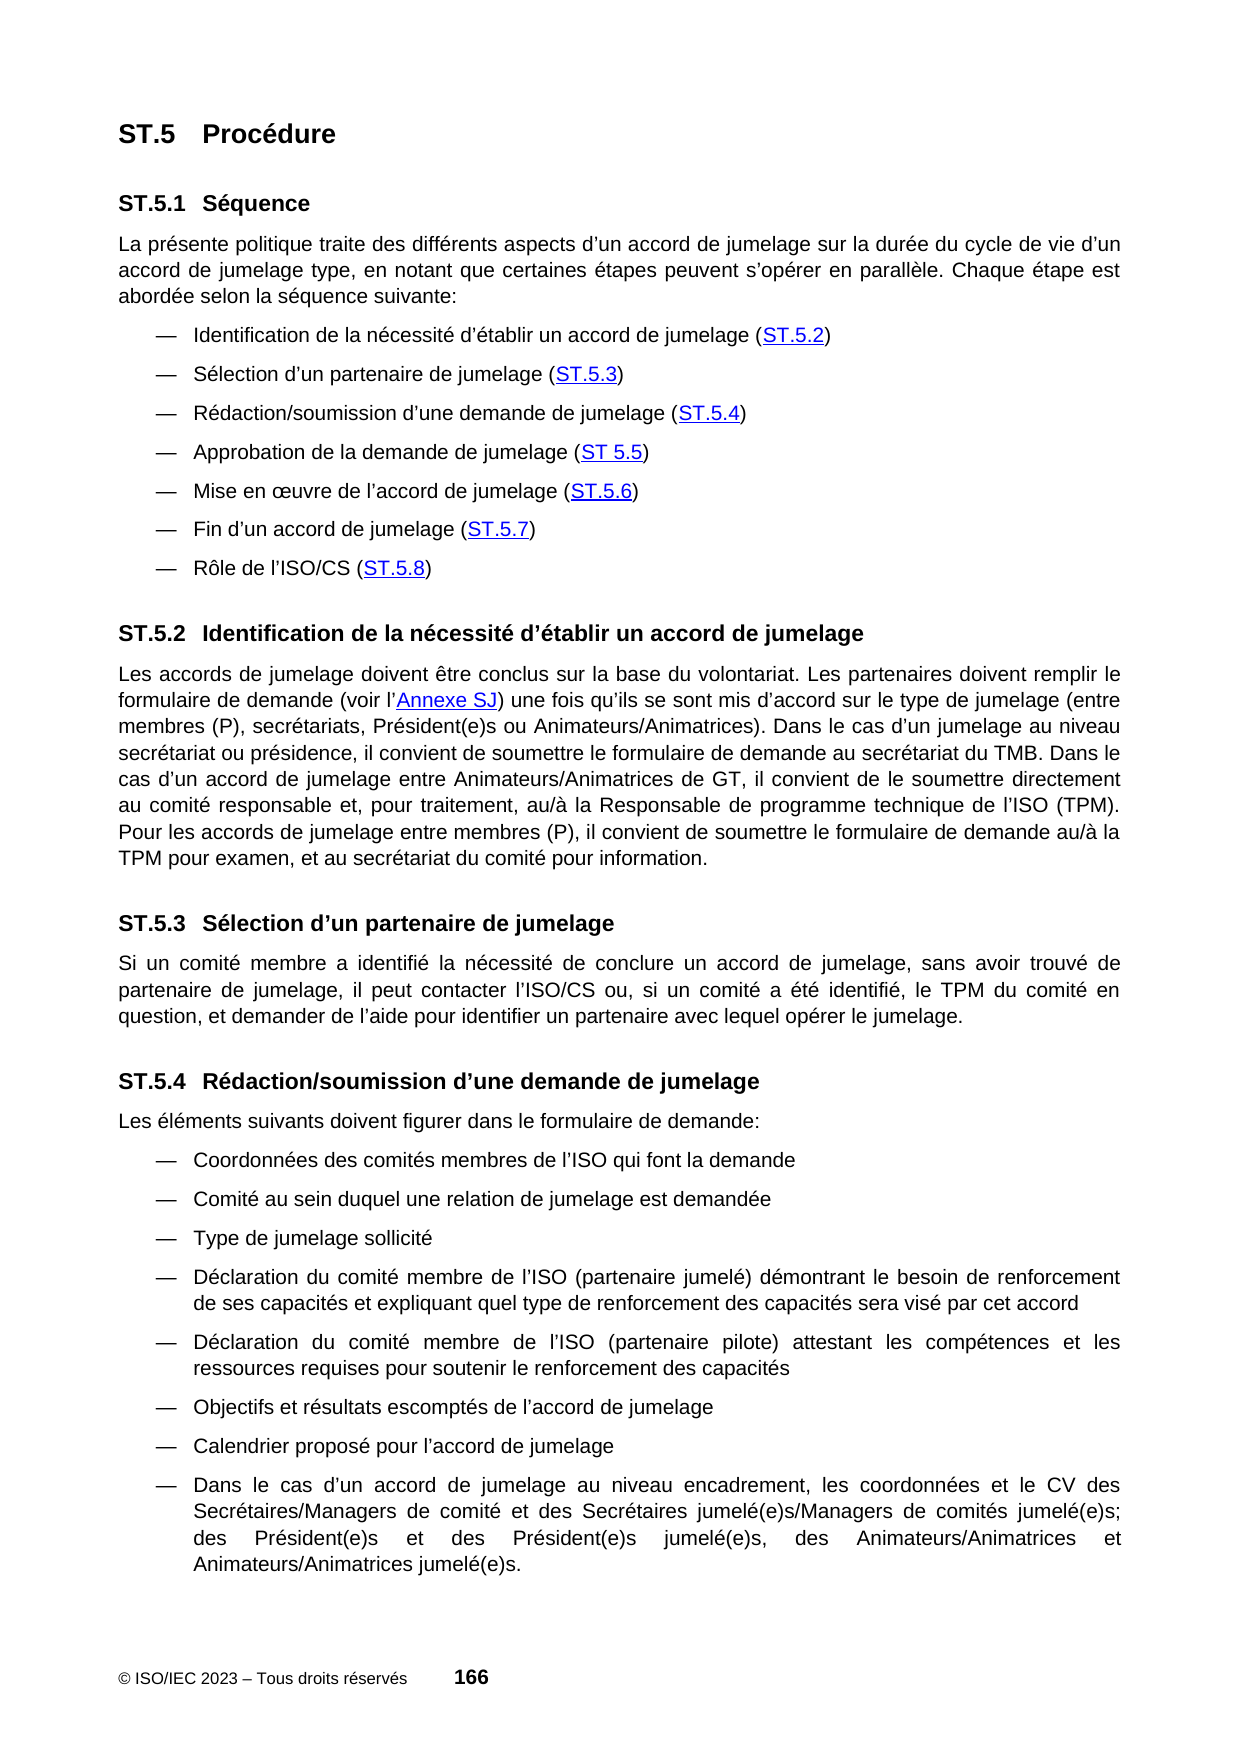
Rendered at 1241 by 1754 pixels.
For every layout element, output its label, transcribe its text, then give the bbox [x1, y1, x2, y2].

text Rédaction/soumission d’une demande de jumelage [118, 1068, 1122, 1094]
list Identification de la nécessité d’établir un accord de jumelage (ST.5.2) [156, 323, 1122, 347]
list Déclaration du comité membre de l’ISO (partenaire jumelé) démontrant le besoin de renforcement de ses capacités et expliquant quel type de renforcement des capacités sera visé par cet accord [156, 1265, 1122, 1315]
list Rôle de l’ISO/CS (ST.5.8) [156, 556, 1122, 580]
text Identification de la nécessité d’établir un accord de jumelage [118, 620, 1122, 646]
text Si un comité membre a identifié la nécessité de conclure un accord de jumelage, sans avoir trouvé de partenaire de jumelage, il peut contacter l’ISO/CS ou, si un comité a été identifié, le TPM du comité en question, et demander de l’aide pour identifier un partenaire avec lequel opérer le jumelage. [118, 951, 1122, 1028]
text Séquence [118, 190, 1122, 216]
list Fin d’un accord de jumelage (ST.5.7) [156, 517, 1122, 541]
list Coordonnées des comités membres de l’ISO qui font la demande [156, 1148, 1122, 1172]
list Sélection d’un partenaire de jumelage (ST.5.3) [156, 362, 1122, 386]
list Rédaction/soumission d’une demande de jumelage (ST.5.4) [156, 401, 1122, 425]
list Comité au sein duquel une relation de jumelage est demandée [156, 1187, 1122, 1211]
list Mise en œuvre de l’accord de jumelage (ST.5.6) [156, 478, 1122, 502]
text La présente politique traite des différents aspects d’un accord de jumelage sur la durée du cycle de vie d’un accord de jumelage type, en notant que certaines étapes peuvent s’opérer en parallèle. Chaque étape est abordée selon la séquence suivante: [118, 231, 1122, 308]
text Sélection d’un partenaire de jumelage [118, 910, 1122, 936]
list Déclaration du comité membre de l’ISO (partenaire pilote) attestant les compétences et les ressources requises pour soutenir le renforcement des capacités [156, 1330, 1122, 1380]
text Les accords de jumelage doivent être conclus sur la base du volontariat. Les partenaires doivent remplir le formulaire de demande (voir l’Annexe SJ) une fois qu’ils se sont mis d’accord sur le type de jumelage (entre membres (P), secrétariats, Président(e)s ou Animateurs/Animatrices). Dans le cas d’un jumelage au niveau secrétariat ou présidence, il convient de soumettre le formulaire de demande au secrétariat du TMB. Dans le cas d’un accord de jumelage entre Animateurs/Animatrices de GT, il convient de le soumettre directement au comité responsable et, pour traitement, au/à la Responsable de programme technique de l’ISO (TPM). Pour les accords de jumelage entre membres (P), il convient de soumettre le formulaire de demande au/à la TPM pour examen, et au secrétariat du comité pour information. [118, 661, 1122, 870]
text Procédure [118, 118, 1122, 149]
list Objectifs et résultats escomptés de l’accord de jumelage [156, 1395, 1122, 1419]
list Calendrier proposé pour l’accord de jumelage [156, 1434, 1122, 1458]
list Approbation de la demande de jumelage (ST 5.5) [156, 439, 1122, 463]
list Type de jumelage sollicité [156, 1226, 1122, 1250]
text Les éléments suivants doivent figurer dans le formulaire de demande: [118, 1109, 1122, 1133]
list Dans le cas d’un accord de jumelage au niveau encadrement, les coordonnées et le CV des Secrétaires/Managers de comité et des Secrétaires jumelé(e)s/Managers de comités jumelé(e)s; des Président(e)s et des Président(e)s jumelé(e)s, des Animateurs/Animatrices et Animateurs/Animatrices jumelé(e)s. [156, 1473, 1122, 1576]
